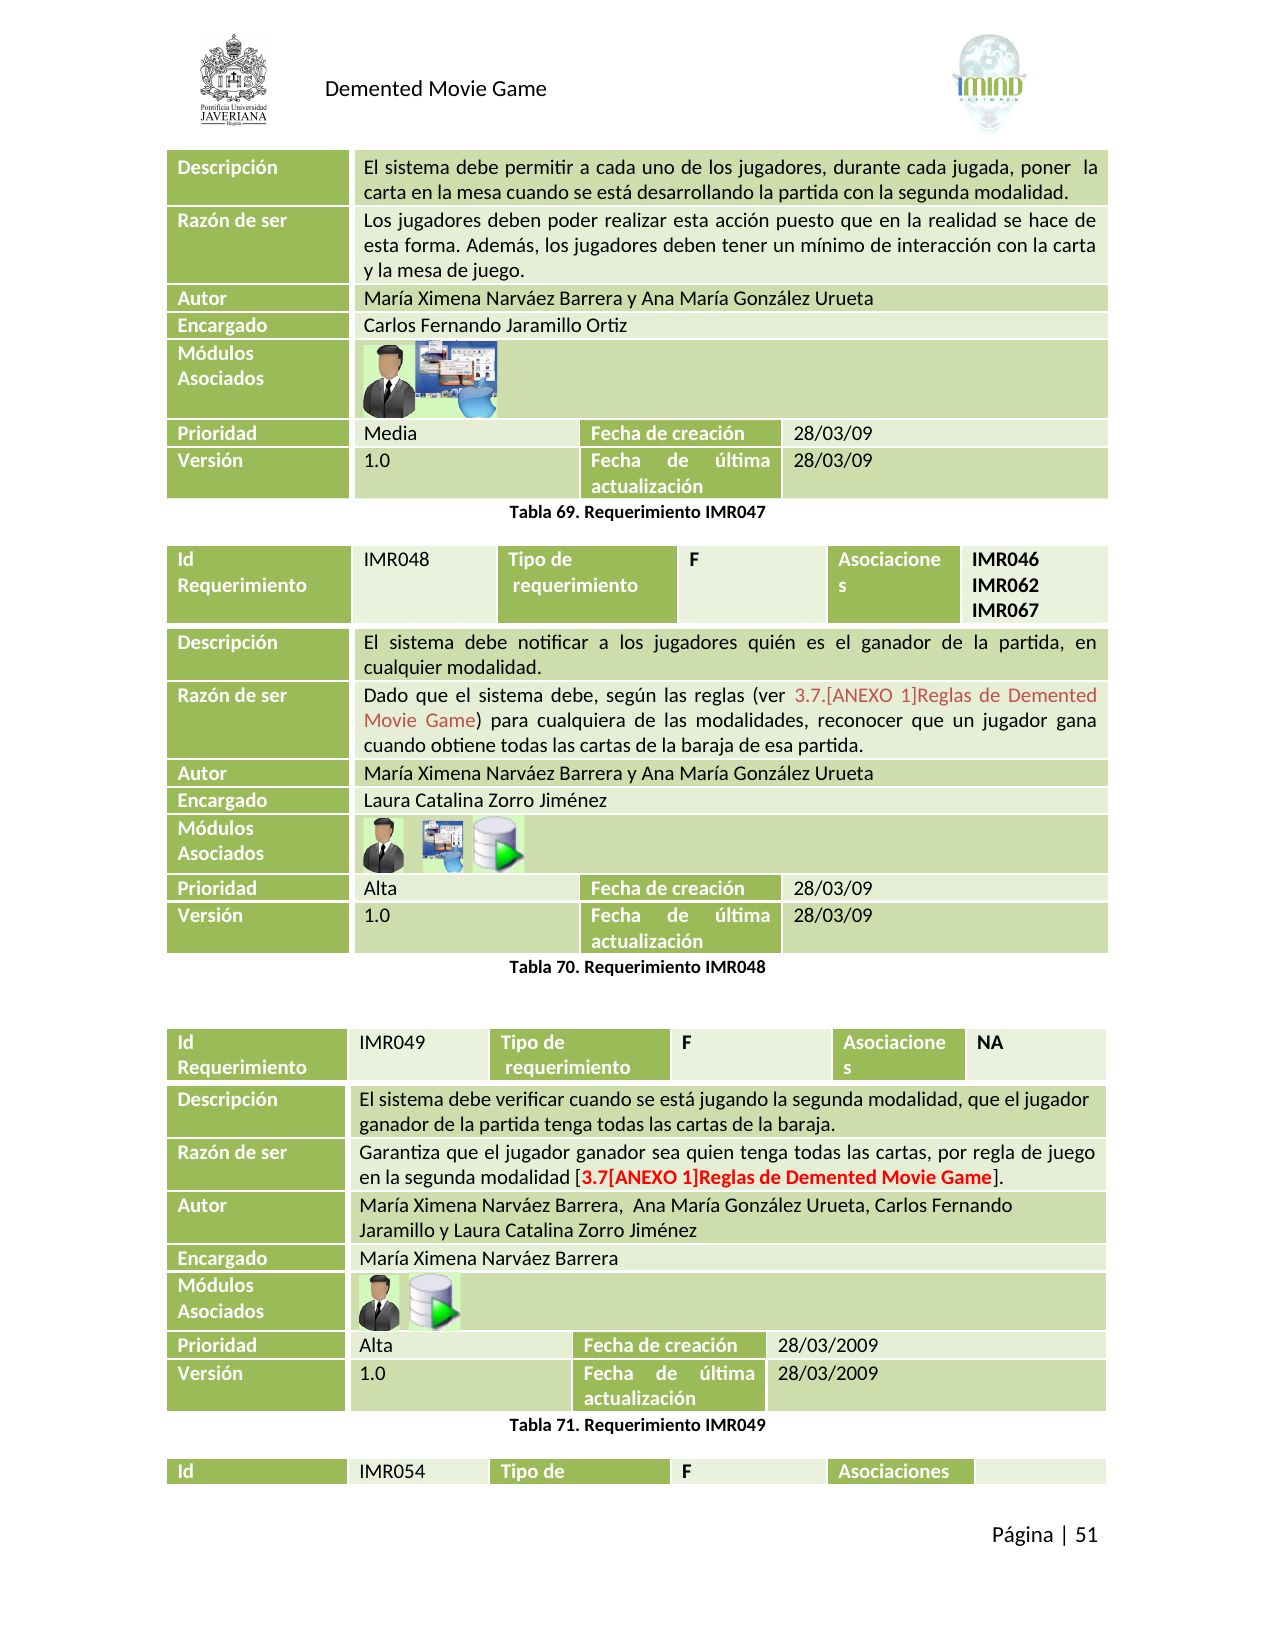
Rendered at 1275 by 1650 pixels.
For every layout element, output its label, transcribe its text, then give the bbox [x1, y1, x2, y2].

table_cell Versión [167, 903, 349, 953]
table_cell 1.0 [351, 1360, 571, 1411]
table_header Tipo de requerimiento [490, 1029, 670, 1080]
table_cell El sistema debe notificar a los jugadores quién es el ganador de la partida, en cualquier modalidad. [355, 629, 1108, 680]
table_header IMR046 IMR062 IMR067 [962, 546, 1108, 623]
picture [200, 34, 267, 126]
table_cell 1.0 [355, 903, 579, 953]
table_cell 28/03/09 [783, 448, 1108, 498]
table_cell Razón de ser [167, 682, 349, 758]
table_header [976, 1459, 1106, 1484]
table_cell Fecha de última actualización [581, 448, 781, 498]
table_cell María Ximena Narváez Barrera y Ana María González Urueta [355, 760, 1108, 786]
table_cell [355, 815, 472, 873]
table_cell Autor [167, 285, 349, 311]
table_cell [351, 1273, 408, 1330]
table_cell Dado que el sistema debe, según las reglas (ver 3.7.[ANEXO 1]Reglas de Demented Movie Game) para cualquiera de las modalidades, reconocer que un jugador gana cuando obtiene todas las cartas de la baraja de esa partida. [355, 682, 1108, 758]
table_header Asociaciones [833, 1029, 965, 1080]
table_cell Razón de ser [167, 1139, 345, 1190]
table_cell Descripción [167, 150, 349, 205]
table_cell El sistema debe verificar cuando se está jugando la segunda modalidad, que el jugador ganador de la partida tenga todas las cartas de la baraja. [351, 1086, 1106, 1137]
table_cell María Ximena Narváez Barrera y Ana María González Urueta [355, 285, 1108, 311]
text Tabla 70. Requerimiento IMR048 [177, 955, 1098, 978]
table_header Asociaciones [828, 546, 960, 623]
table_header F [672, 1459, 826, 1484]
table_header Id Requerimiento [167, 1029, 347, 1080]
table_cell El sistema debe permitir a cada uno de los jugadores, durante cada jugada, poner la carta en la mesa cuando se está desarrollando la partida con la segunda modalidad. [355, 150, 1108, 205]
table_cell Descripción [167, 629, 349, 680]
picture [408, 1272, 461, 1331]
table_header NA [967, 1029, 1106, 1080]
table_cell 28/03/2009 [768, 1360, 1106, 1411]
table_cell Razón de ser [167, 207, 349, 283]
table_cell Encargado [167, 1245, 345, 1270]
table_cell [355, 340, 415, 418]
table_cell Módulos Asociados [167, 815, 349, 873]
table_header F [672, 1029, 831, 1080]
picture [363, 818, 404, 873]
table_cell 1.0 [355, 448, 579, 498]
table_cell María Ximena Narváez Barrera [351, 1245, 1106, 1270]
table_header F [679, 546, 826, 623]
table_cell 28/03/09 [783, 903, 1108, 953]
picture [359, 1275, 400, 1331]
picture [472, 815, 525, 873]
text Tabla 71. Requerimiento IMR049 [177, 1413, 1098, 1436]
table_cell Versión [167, 448, 349, 498]
table_cell Los jugadores deben poder realizar esta acción puesto que en la realidad se hace de esta forma. Además, los jugadores deben tener un mínimo de interacción con la carta y la mesa de juego. [355, 207, 1108, 283]
table_cell Carlos Fernando Jaramillo Ortiz [355, 313, 1108, 338]
table_cell Prioridad [167, 1332, 345, 1358]
table_cell Versión [167, 1360, 345, 1411]
picture [363, 340, 498, 418]
table_cell [461, 1273, 1106, 1330]
table_cell [498, 340, 1108, 418]
table_cell Alta [351, 1332, 572, 1358]
table_cell Módulos Asociados [167, 1273, 345, 1330]
table_cell Autor [167, 1192, 345, 1243]
table_header Tipo de requerimiento [490, 1459, 670, 1484]
table_header Asociaciones [828, 1459, 974, 1484]
table_cell 28/03/2009 [767, 1332, 1106, 1358]
table_cell Fecha de creación [580, 875, 781, 900]
table_cell Prioridad [167, 420, 349, 446]
table_header IMR049 [349, 1029, 488, 1080]
table_header IMR054 [349, 1459, 488, 1484]
table_cell Fecha de última actualización [573, 1360, 765, 1411]
table_cell Encargado [167, 313, 349, 338]
table_header Id Requerimiento [167, 546, 351, 623]
table_cell 28/03/09 [783, 420, 1108, 446]
table_cell Prioridad [167, 875, 349, 900]
table_cell Autor [167, 760, 349, 786]
table_header Tipo de requerimiento [498, 546, 677, 623]
table_cell Garantiza que el jugador ganador sea quien tenga todas las cartas, por regla de juego en la segunda modalidad [4.1[ANEXO 1]Reglas de Demented Movie Game]. [351, 1139, 1106, 1190]
table_header Id Requerimiento [167, 1459, 347, 1484]
text Tabla 69. Requerimiento IMR047 [177, 501, 1098, 523]
table_cell Fecha de creación [580, 420, 781, 446]
table_cell Descripción [167, 1086, 345, 1137]
table_cell Fecha de creación [573, 1332, 766, 1358]
picture [951, 34, 1033, 138]
table_cell 28/03/09 [783, 875, 1108, 900]
table_cell María Ximena Narváez Barrera, Ana María González Urueta, Carlos Fernando Jaramillo y Laura Catalina Zorro Jiménez [351, 1192, 1106, 1243]
table_cell Fecha de última actualización [581, 903, 781, 953]
table_cell Módulos Asociados [167, 340, 349, 418]
table_header IMR048 [353, 546, 496, 623]
table_cell [525, 815, 1108, 873]
table_cell Encargado [167, 788, 349, 813]
table_cell Alta [355, 875, 579, 900]
table_cell Laura Catalina Zorro Jiménez [355, 788, 1108, 813]
table_cell Media [355, 420, 579, 446]
picture [422, 820, 464, 873]
